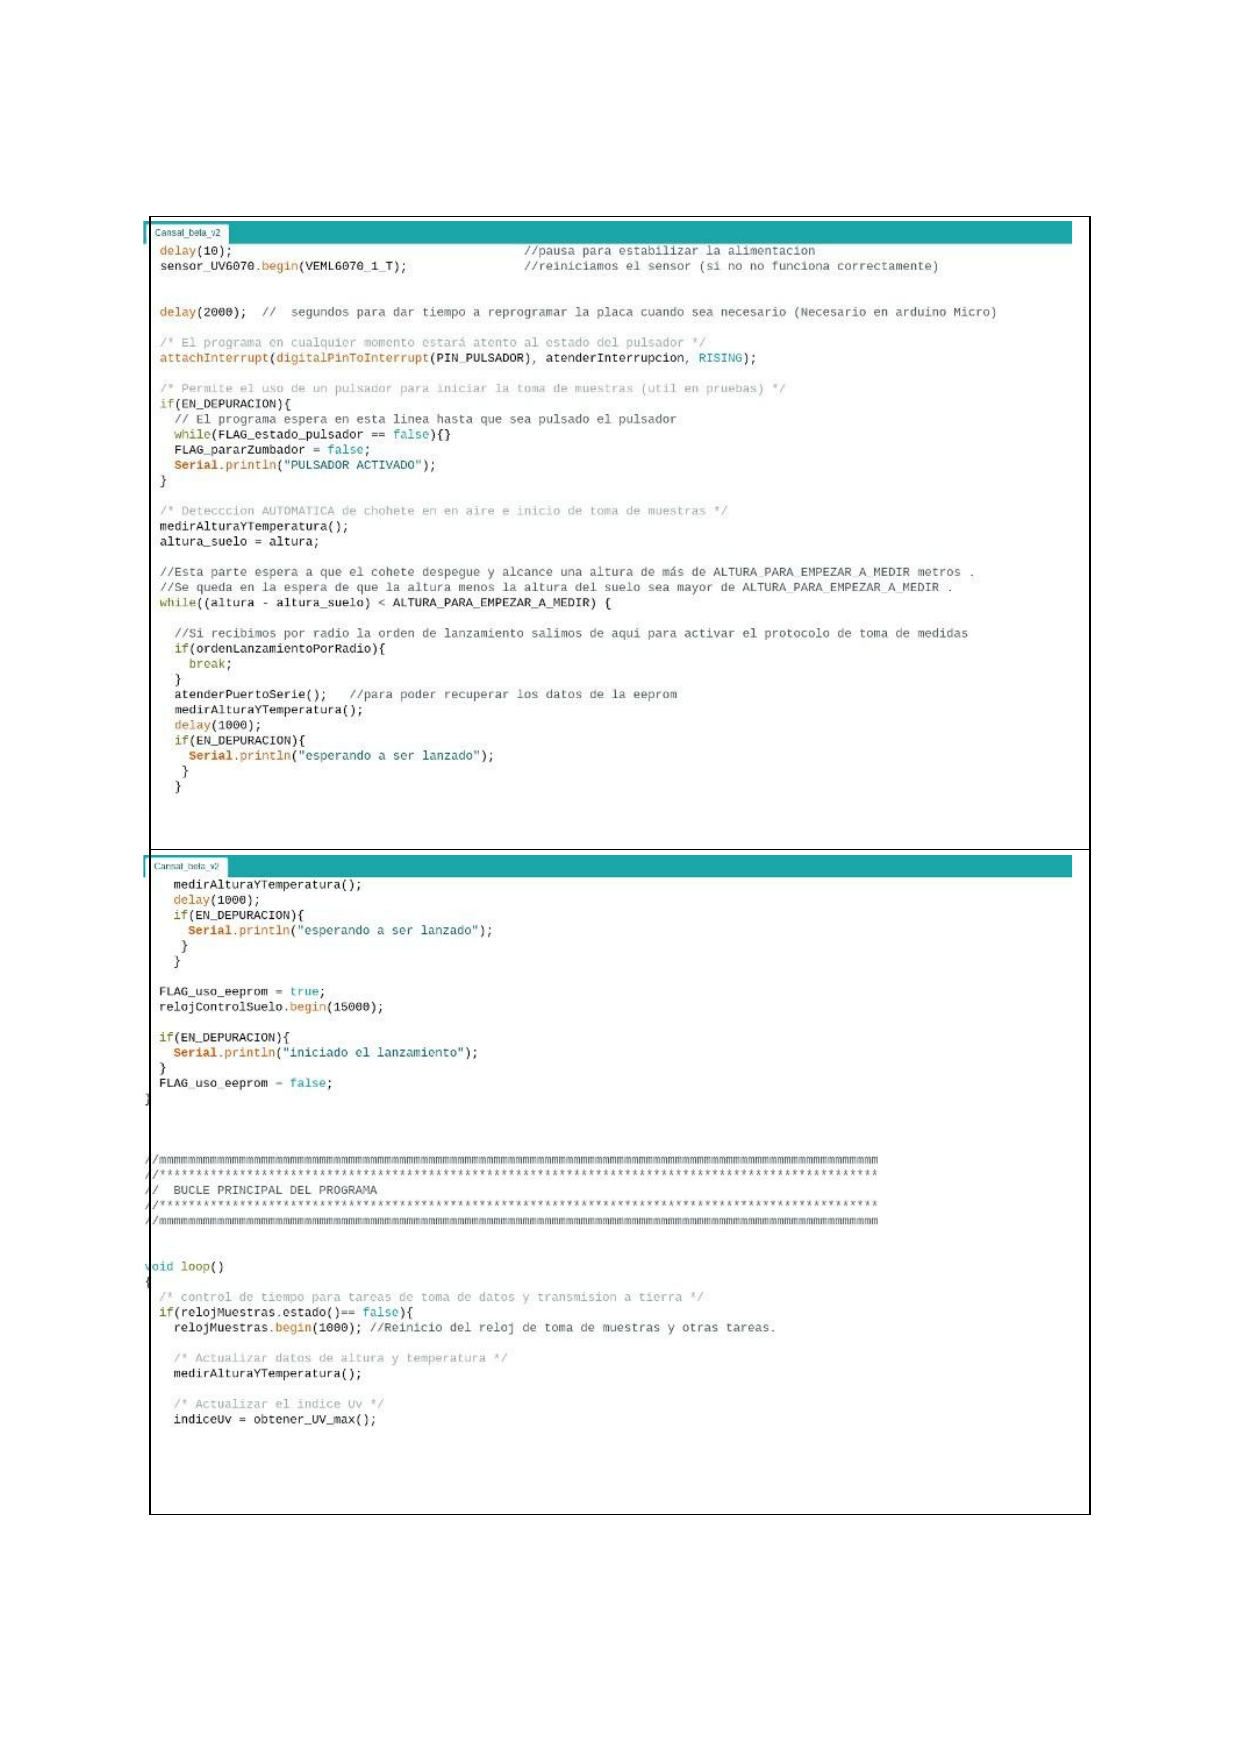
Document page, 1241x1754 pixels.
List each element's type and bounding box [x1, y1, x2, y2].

picture [143, 221, 149, 811]
picture [143, 855, 149, 1427]
picture [151, 221, 1073, 811]
picture [151, 855, 1073, 1427]
